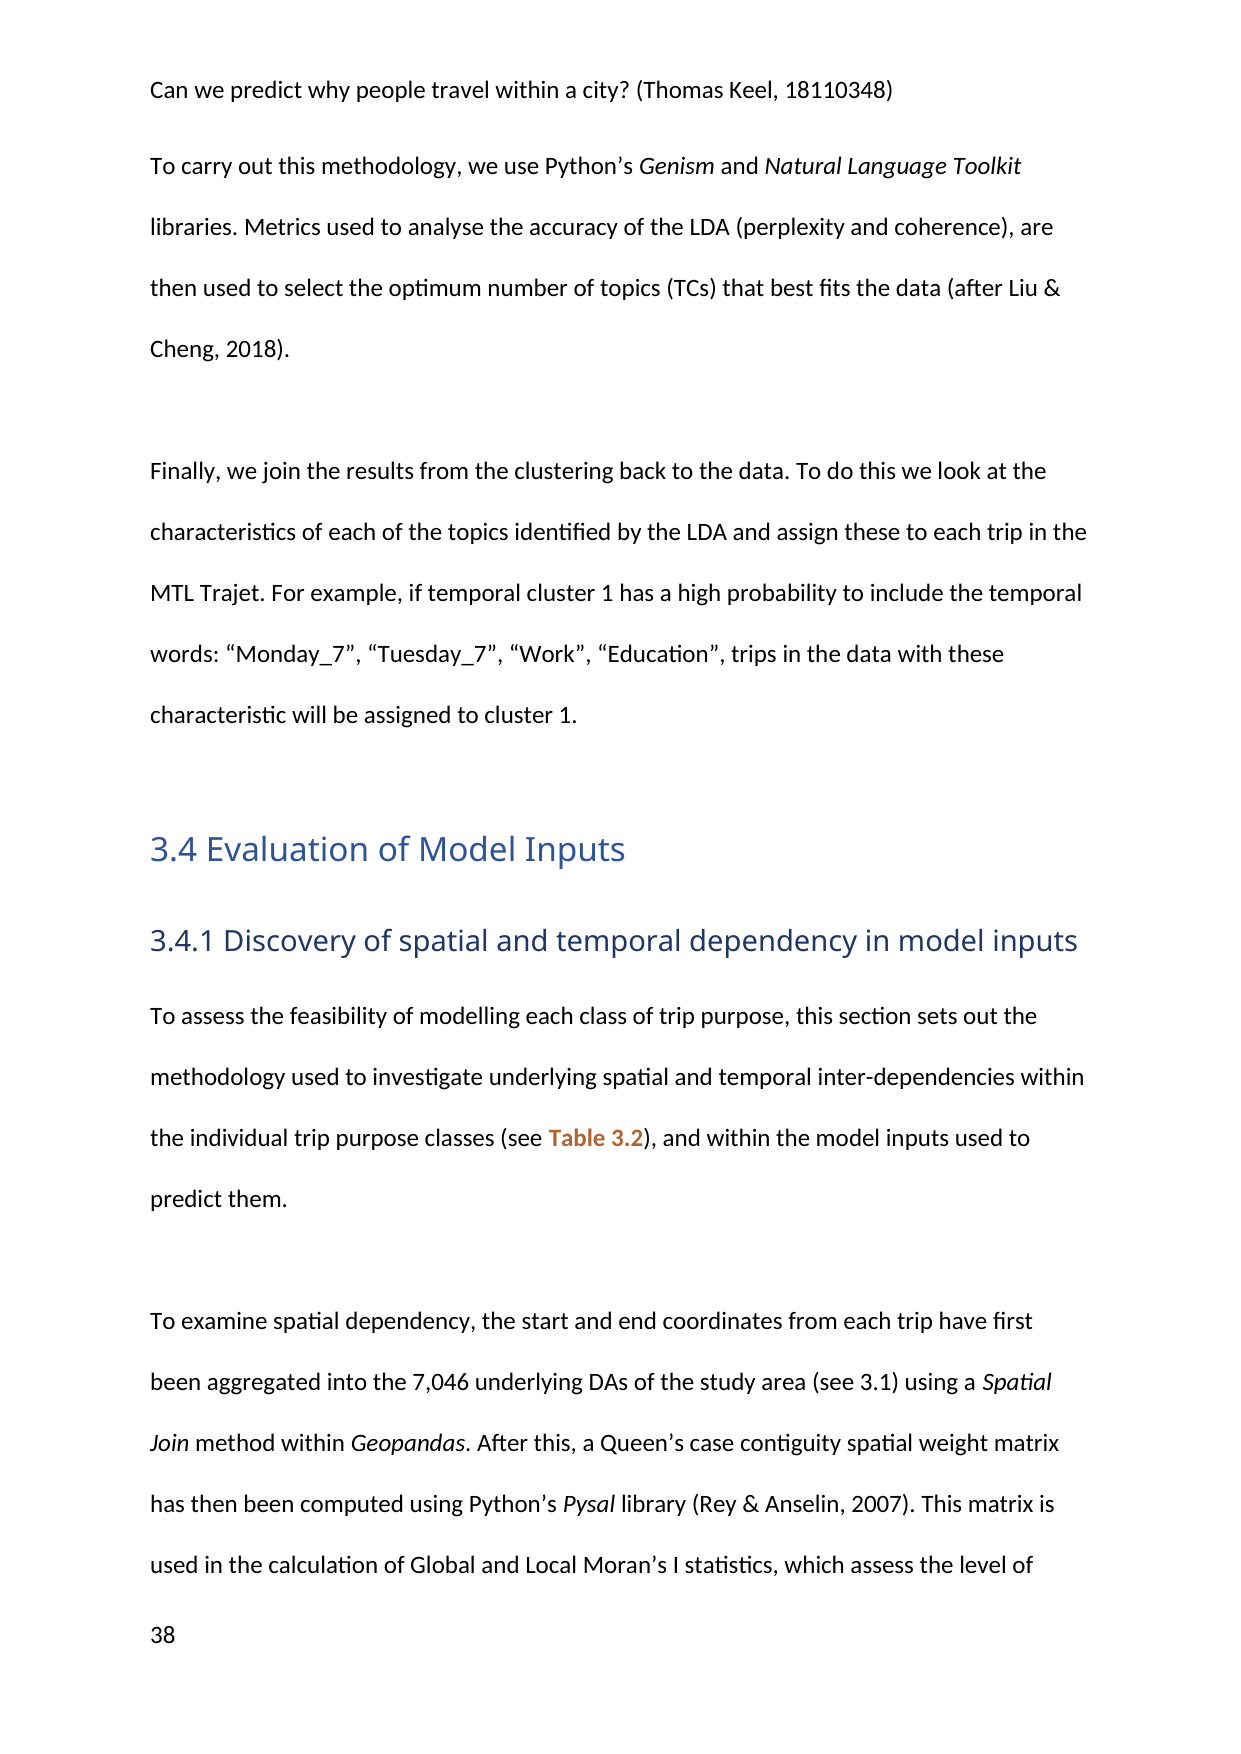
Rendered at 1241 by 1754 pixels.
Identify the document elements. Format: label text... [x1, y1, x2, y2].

text Finally, we join the results from the clustering back to the data. To do this we look at the characteristics of each of the topics identified by the LDA and assign these to each trip in the MTL Trajet. For example, if temporal cluster 1 has a high probability to include the temporal words: “Monday_7”, “Tuesday_7”, “Work”, “Education”, trips in the data with these characteristic will be assigned to cluster 1. [150, 455, 1090, 730]
subtitle 3.4.1 Discovery of spatial and temporal dependency in model inputs [150, 921, 1090, 960]
subtitle 3.4 Evaluation of Model Inputs [150, 826, 1090, 871]
text To assess the feasibility of modelling each class of trip purpose, this section sets out the methodology used to investigate underlying spatial and temporal inter-dependencies within the individual trip purpose classes (see Table 3.2), and within the model inputs used to predict them. [150, 1000, 1090, 1214]
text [150, 1305, 1090, 1580]
text To carry out this methodology, we use Python’s Genism and Natural Language Toolkit libraries. Metrics used to analyse the accuracy of the LDA (perplexity and coherence), are then used to select the optimum number of topics (TCs) that best fits the data (after Liu & Cheng, 2018). [150, 150, 1090, 364]
